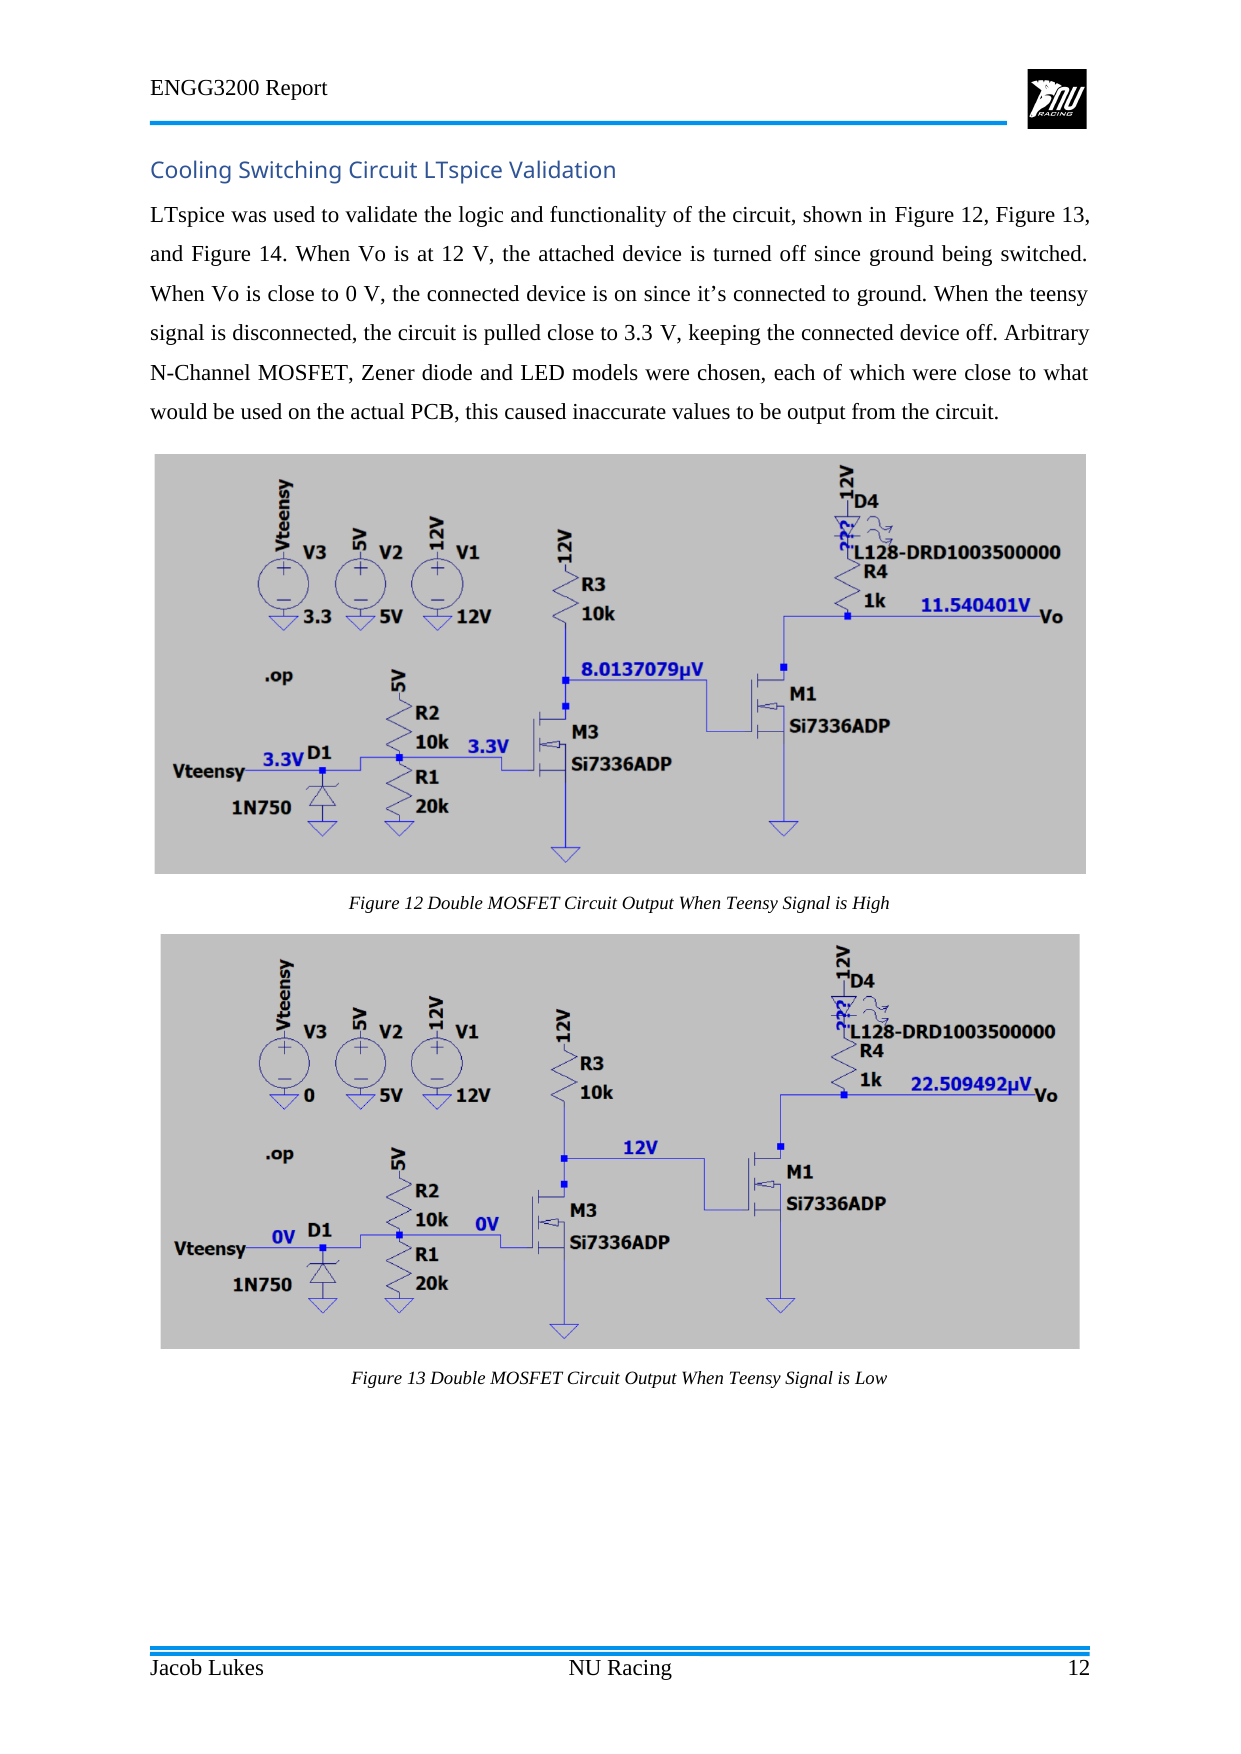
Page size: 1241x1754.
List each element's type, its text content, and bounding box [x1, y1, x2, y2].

picture [154, 454, 1086, 874]
text LTspice was used to validate the logic and functionality of the circuit, shown in Figure 12, Figure 13, and Figure 14. When Vo is at 12 V, the attached device is turned off since ground being switched. When Vo is close to 0 V, the connected device is on since it’s connected to ground. When the teensy signal is disconnected, the circuit is pulled close to 3.3 V, keeping the connected device off. Arbitrary N-Channel MOSFET, Zener diode and LED models were chosen, each of which were close to what would be used on the actual PCB, this caused inaccurate values to be output from the circuit. [150, 201, 1090, 425]
text Figure 12 Double MOSFET Circuit Output When Teensy Signal is High [150, 892, 1090, 914]
text Figure 13 Double MOSFET Circuit Output When Teensy Signal is Low [150, 1367, 1090, 1389]
picture [160, 934, 1080, 1349]
picture [1027, 69, 1087, 129]
subtitle Cooling Switching Circuit LTspice Validation [150, 154, 1090, 185]
